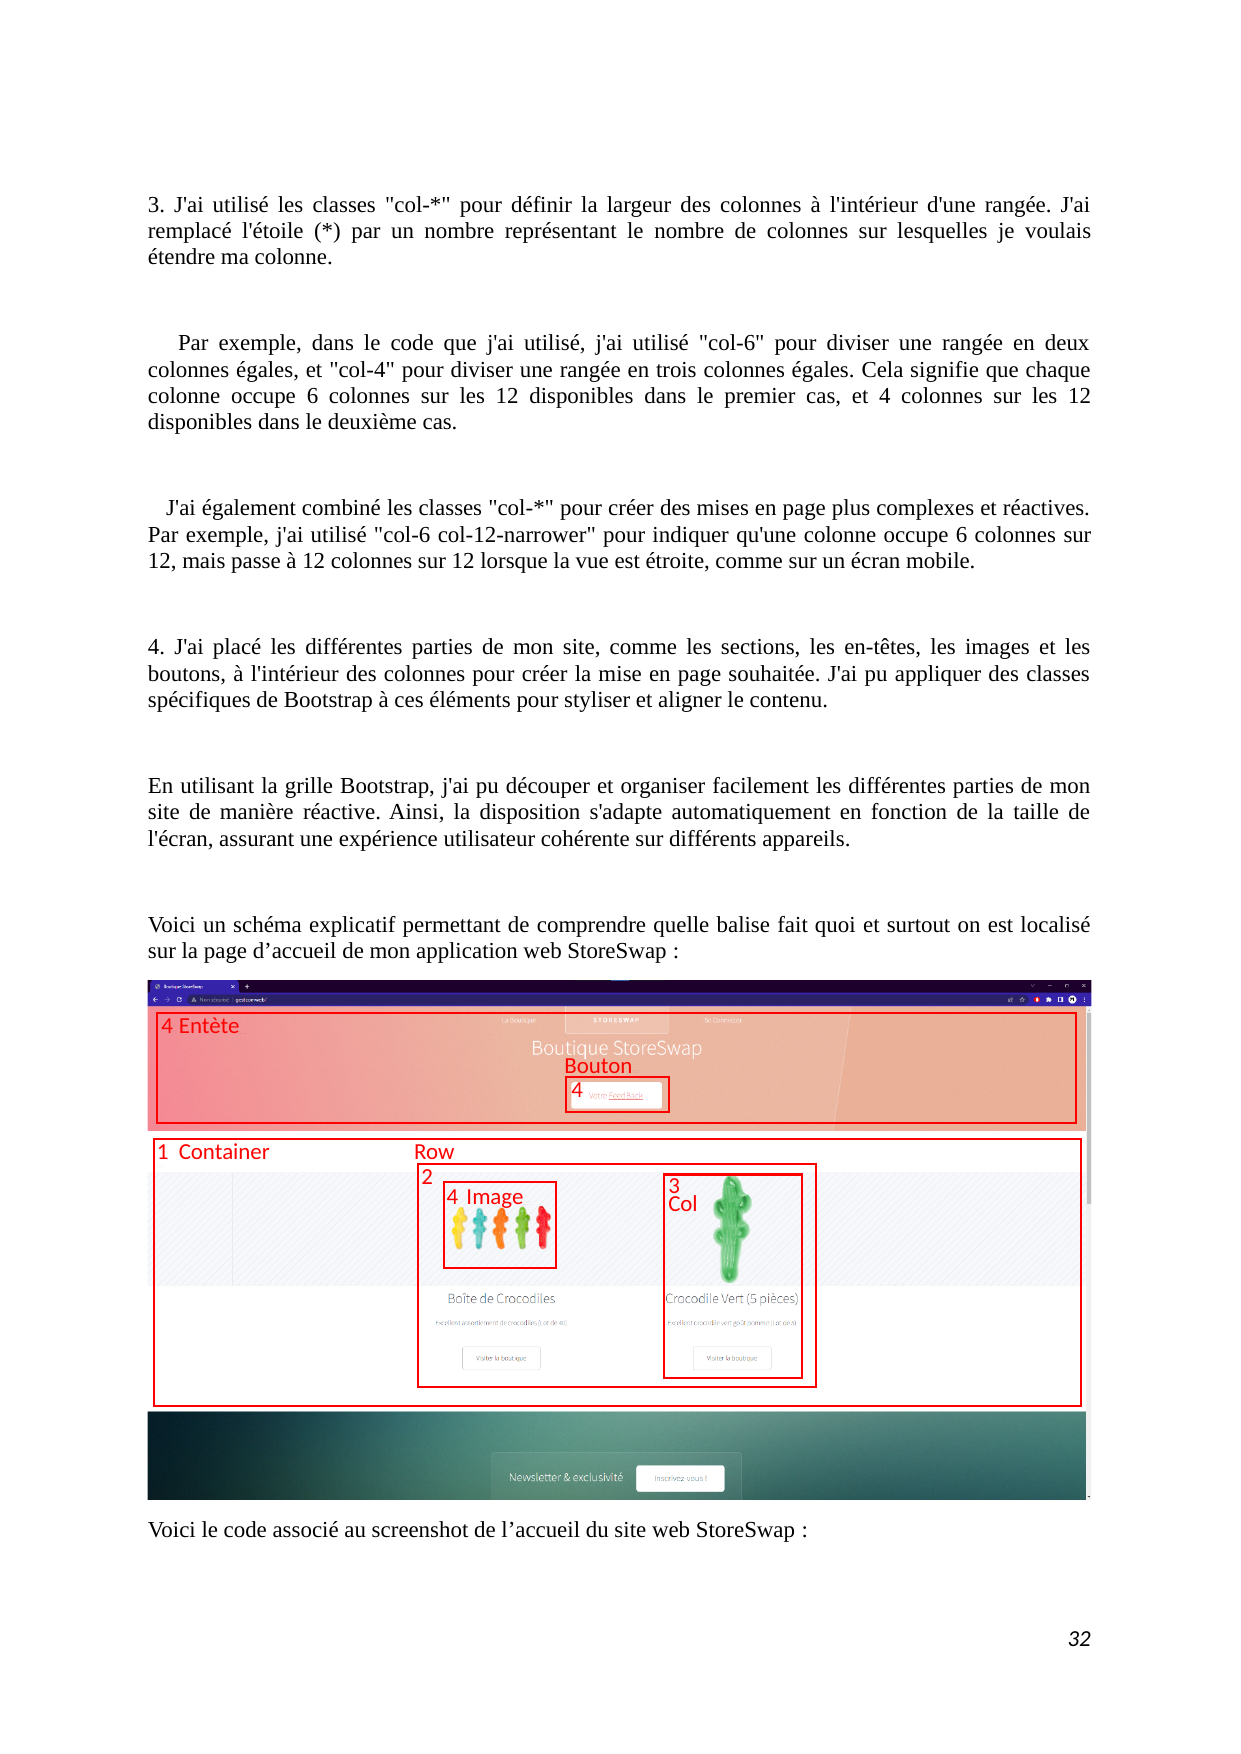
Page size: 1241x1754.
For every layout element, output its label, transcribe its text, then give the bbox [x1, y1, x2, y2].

text J'ai également combiné les classes "col-*" pour créer des mises en page plus complexes et réactives. Par exemple, j'ai utilisé "col-6 col-12-narrower" pour indiquer qu'une colonne occupe 6 colonnes sur 12, mais passe à 12 colonnes sur 12 lorsque la vue est étroite, comme sur un écran mobile. [148, 494, 1093, 573]
text Voici le code associé au screenshot de l’accueil du site web StoreSwap : [148, 1517, 1093, 1543]
text 4. J'ai placé les différentes parties de mon site, comme les sections, les en-têtes, les images et les boutons, à l'intérieur des colonnes pour créer la mise en page souhaitée. J'ai pu appliquer des classes spécifiques de Bootstrap à ces éléments pour styliser et aligner le contenu. [148, 633, 1093, 712]
picture [147, 980, 1092, 1500]
text Voici un schéma explicatif permettant de comprendre quelle balise fait quoi et surtout on est localisé sur la page d’accueil de mon application web StoreSwap : [148, 911, 1093, 963]
text Par exemple, dans le code que j'ai utilisé, j'ai utilisé "col-6" pour diviser une rangée en deux colonnes égales, et "col-4" pour diviser une rangée en trois colonnes égales. Cela signifie que chaque colonne occupe 6 colonnes sur les 12 disponibles dans le premier cas, et 4 colonnes sur les 12 disponibles dans le deuxième cas. [148, 329, 1093, 435]
text 3. J'ai utilisé les classes "col-*" pour définir la largeur des colonnes à l'intérieur d'une rangée. J'ai remplacé l'étoile (*) par un nombre représentant le nombre de colonnes sur lesquelles je voulais étendre ma colonne. [148, 191, 1093, 270]
text En utilisant la grille Bootstrap, j'ai pu découper et organiser facilement les différentes parties de mon site de manière réactive. Ainsi, la disposition s'adapte automatiquement en fonction de la taille de l'écran, assurant une expérience utilisateur cohérente sur différents appareils. [148, 772, 1093, 851]
